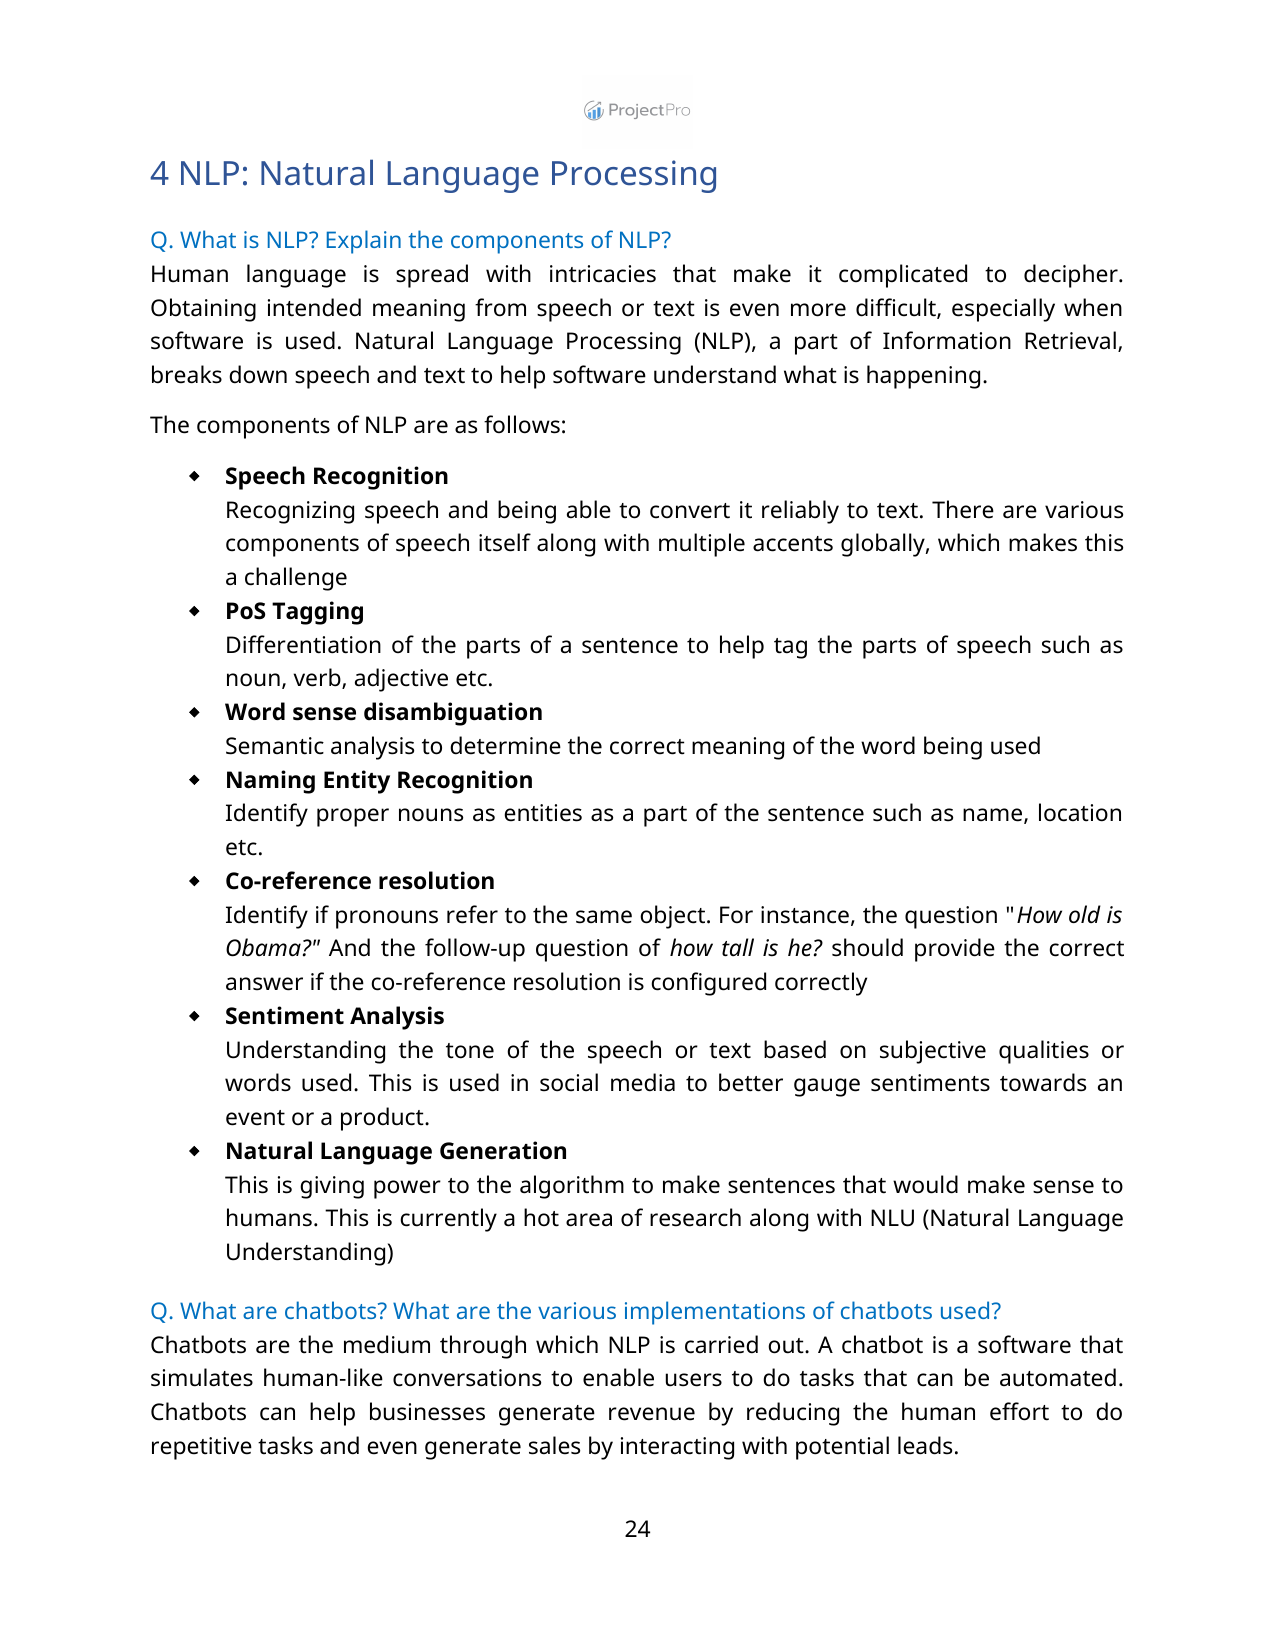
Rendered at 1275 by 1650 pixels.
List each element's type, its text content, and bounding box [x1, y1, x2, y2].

subtitle Q. What is NLP? Explain the components of NLP? [150, 224, 1125, 255]
subtitle 4 NLP: Natural Language Processing [150, 150, 1125, 195]
text Chatbots are the medium through which NLP is carried out. A chatbot is a software that simulates human-like conversations to enable users to do tasks that can be automated. Chatbots can help businesses generate revenue by reducing the human effort to do repetitive tasks and even generate sales by interacting with potential leads. [150, 1328, 1125, 1461]
list Co-reference resolution Identify if pronouns refer to the same object. For instance, the question "How old is Obama?" And the follow-up question of how tall is he? should provide the correct answer if the co-reference resolution is configured correctly [187, 865, 1125, 997]
list PoS Tagging Differentiation of the parts of a sentence to help tag the parts of speech such as noun, verb, adjective etc. [187, 595, 1125, 693]
list Natural Language Generation This is giving power to the algorithm to make sentences that would make sense to humans. This is currently a hot area of research along with NLU (Natural Language Understanding) [187, 1135, 1125, 1267]
text The components of NLP are as follows: [150, 409, 1125, 441]
list Word sense disambiguation Semantic analysis to determine the correct meaning of the word being used [187, 696, 1125, 761]
text Human language is spread with intricacies that make it complicated to decipher. Obtaining intended meaning from speech or text is even more difficult, especially when software is used. Natural Language Processing (NLP), a part of Information Retrieval, breaks down speech and text to help software understand what is happening. [150, 258, 1125, 390]
list Naming Entity Recognition Identify proper nouns as entities as a part of the sentence such as name, location etc. [187, 763, 1125, 862]
subtitle Q. What are chatbots? What are the various implementations of chatbots used? [150, 1295, 1125, 1326]
picture [582, 75, 693, 149]
list Sentiment Analysis Understanding the tone of the speech or text based on subjective qualities or words used. This is used in social media to better gauge sentiments towards an event or a product. [187, 1000, 1125, 1132]
list Speech Recognition Recognizing speech and being able to convert it reliably to text. There are various components of speech itself along with multiple accents globally, which makes this a challenge [187, 460, 1125, 592]
